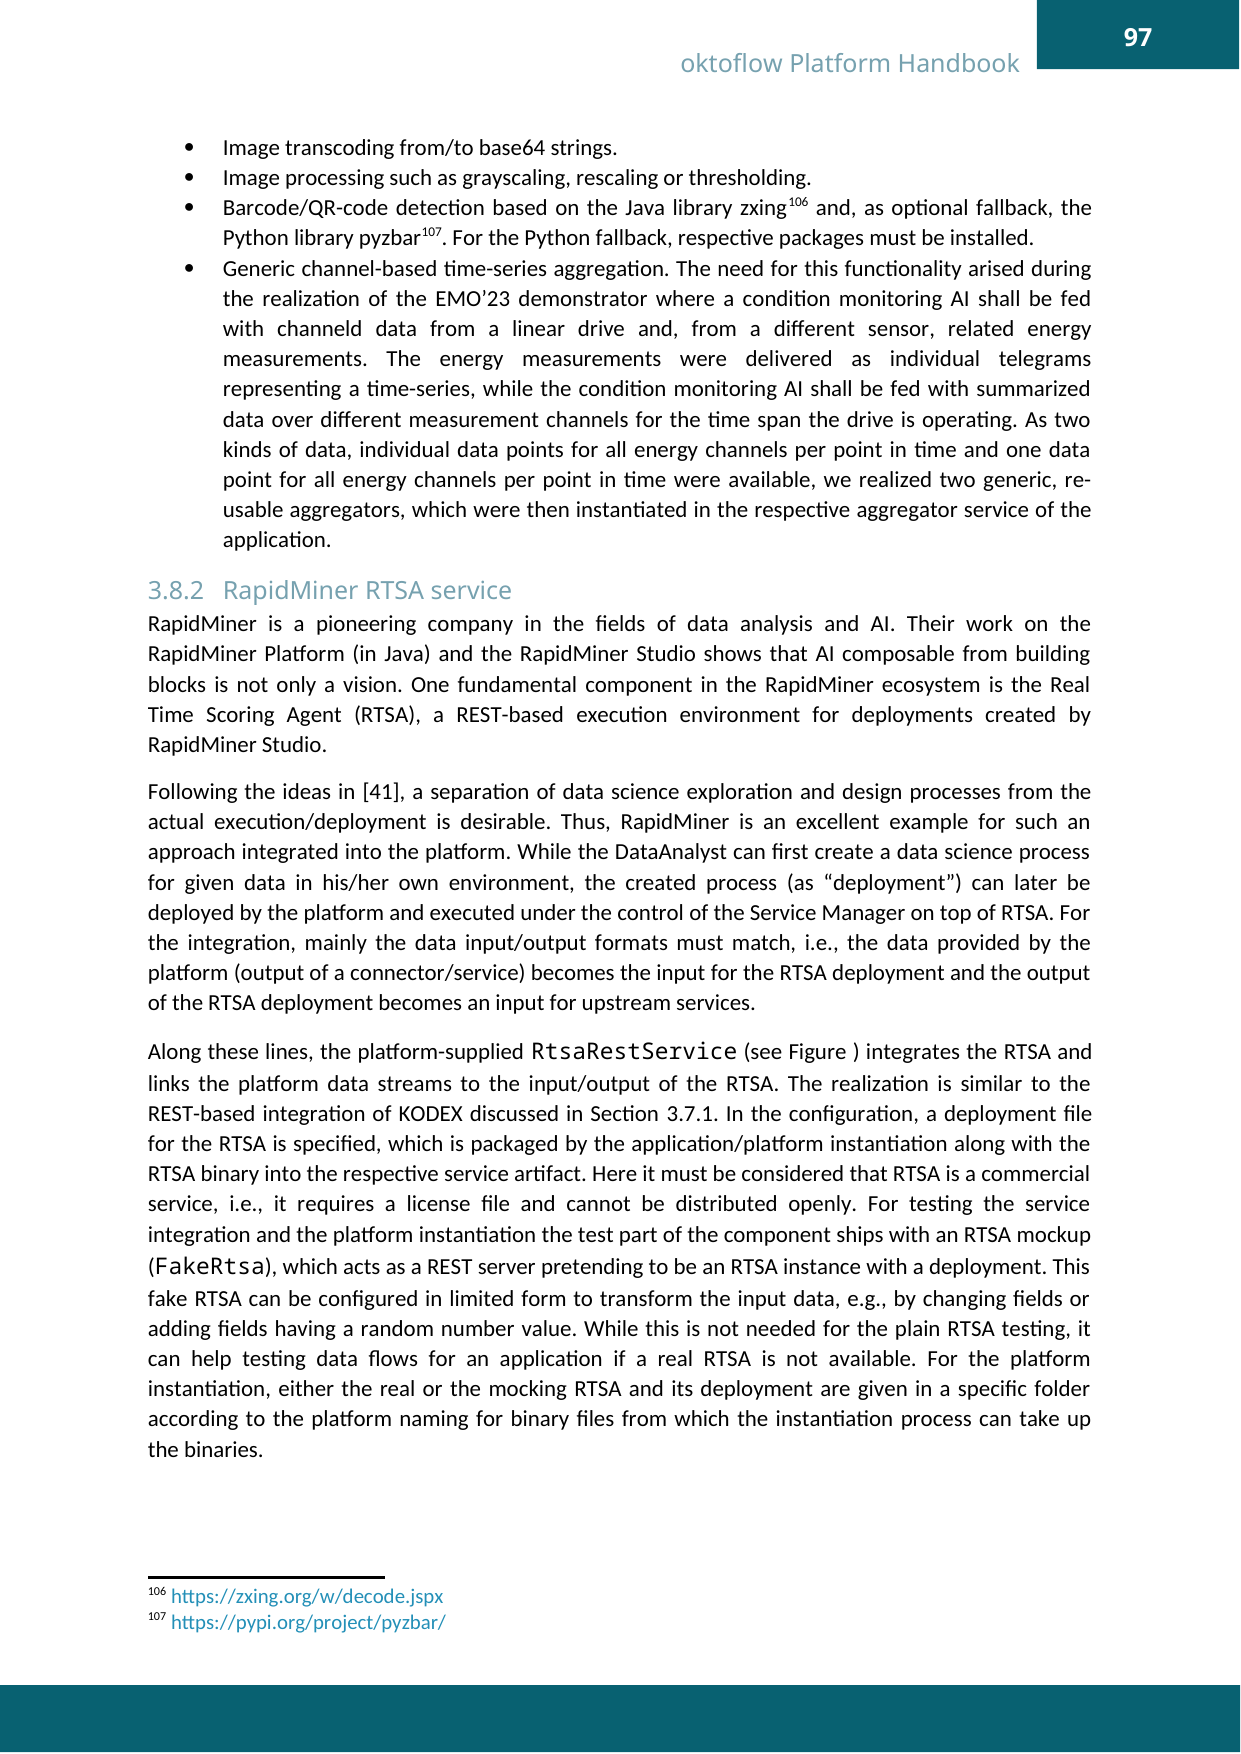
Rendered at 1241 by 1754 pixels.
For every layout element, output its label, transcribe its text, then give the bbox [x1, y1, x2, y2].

text RapidMiner is a pioneering company in the fields of data analysis and AI. Their work on the RapidMiner Platform (in Java) and the RapidMiner Studio shows that AI composable from building blocks is not only a vision. One fundamental component in the RapidMiner ecosystem is the Real Time Scoring Agent (RTSA), a REST-based execution environment for deployments created by RapidMiner Studio. [148, 609, 1093, 758]
subtitle RapidMiner RTSA service [148, 572, 1093, 607]
list Generic channel-based time-series aggregation. The need for this functionality arised during the realization of the EMO’23 demonstrator where a condition monitoring AI shall be fed with channeld data from a linear drive and, from a different sensor, related energy measurements. The energy measurements were delivered as individual telegrams representing a time-series, while the condition monitoring AI shall be fed with summarized data over different measurement channels for the time span the drive is operating. As two kinds of data, individual data points for all energy channels per point in time and one data point for all energy channels per point in time were available, we realized two generic, re-usable aggregators, which were then instantiated in the respective aggregator service of the application. [185, 254, 1093, 554]
list Image transcoding from/to base64 strings. [185, 133, 1093, 161]
text Following the ideas in [41], a separation of data science exploration and design processes from the actual execution/deployment is desirable. Thus, RapidMiner is an excellent example for such an approach integrated into the platform. While the DataAnalyst can first create a data science process for given data in his/her own environment, the created process (as “deployment”) can later be deployed by the platform and executed under the control of the Service Manager on top of RTSA. For the integration, mainly the data input/output formats must match, i.e., the data provided by the platform (output of a connector/service) becomes the input for the RTSA deployment and the output of the RTSA deployment becomes an input for upstream services. [148, 777, 1093, 1016]
list Barcode/QR-code detection based on the Java library zxing and, as optional fallback, the Python library pyzbar. For the Python fallback, respective packages must be installed. [185, 193, 1093, 252]
text Along these lines, the platform-supplied RtsaRestService (see Figure ) integrates the RTSA and links the platform data streams to the input/output of the RTSA. The realization is similar to the REST-based integration of KODEX discussed in Section 3.7.1. In the configuration, a deployment file for the RTSA is specified, which is packaged by the application/platform instantiation along with the RTSA binary into the respective service artifact. Here it must be considered that RTSA is a commercial service, i.e., it requires a license file and cannot be distributed openly. For testing the service integration and the platform instantiation the test part of the component ships with an RTSA mockup (FakeRtsa), which acts as a REST server pretending to be an RTSA instance with a deployment. This fake RTSA can be configured in limited form to transform the input data, e.g., by changing fields or adding fields having a random number value. While this is not needed for the plain RTSA testing, it can help testing data flows for an application if a real RTSA is not available. For the platform instantiation, either the real or the mocking RTSA and its deployment are given in a specific folder according to the platform naming for binary files from which the instantiation process can take up the binaries. [148, 1035, 1093, 1463]
list Image processing such as grayscaling, rescaling or thresholding. [185, 163, 1093, 191]
